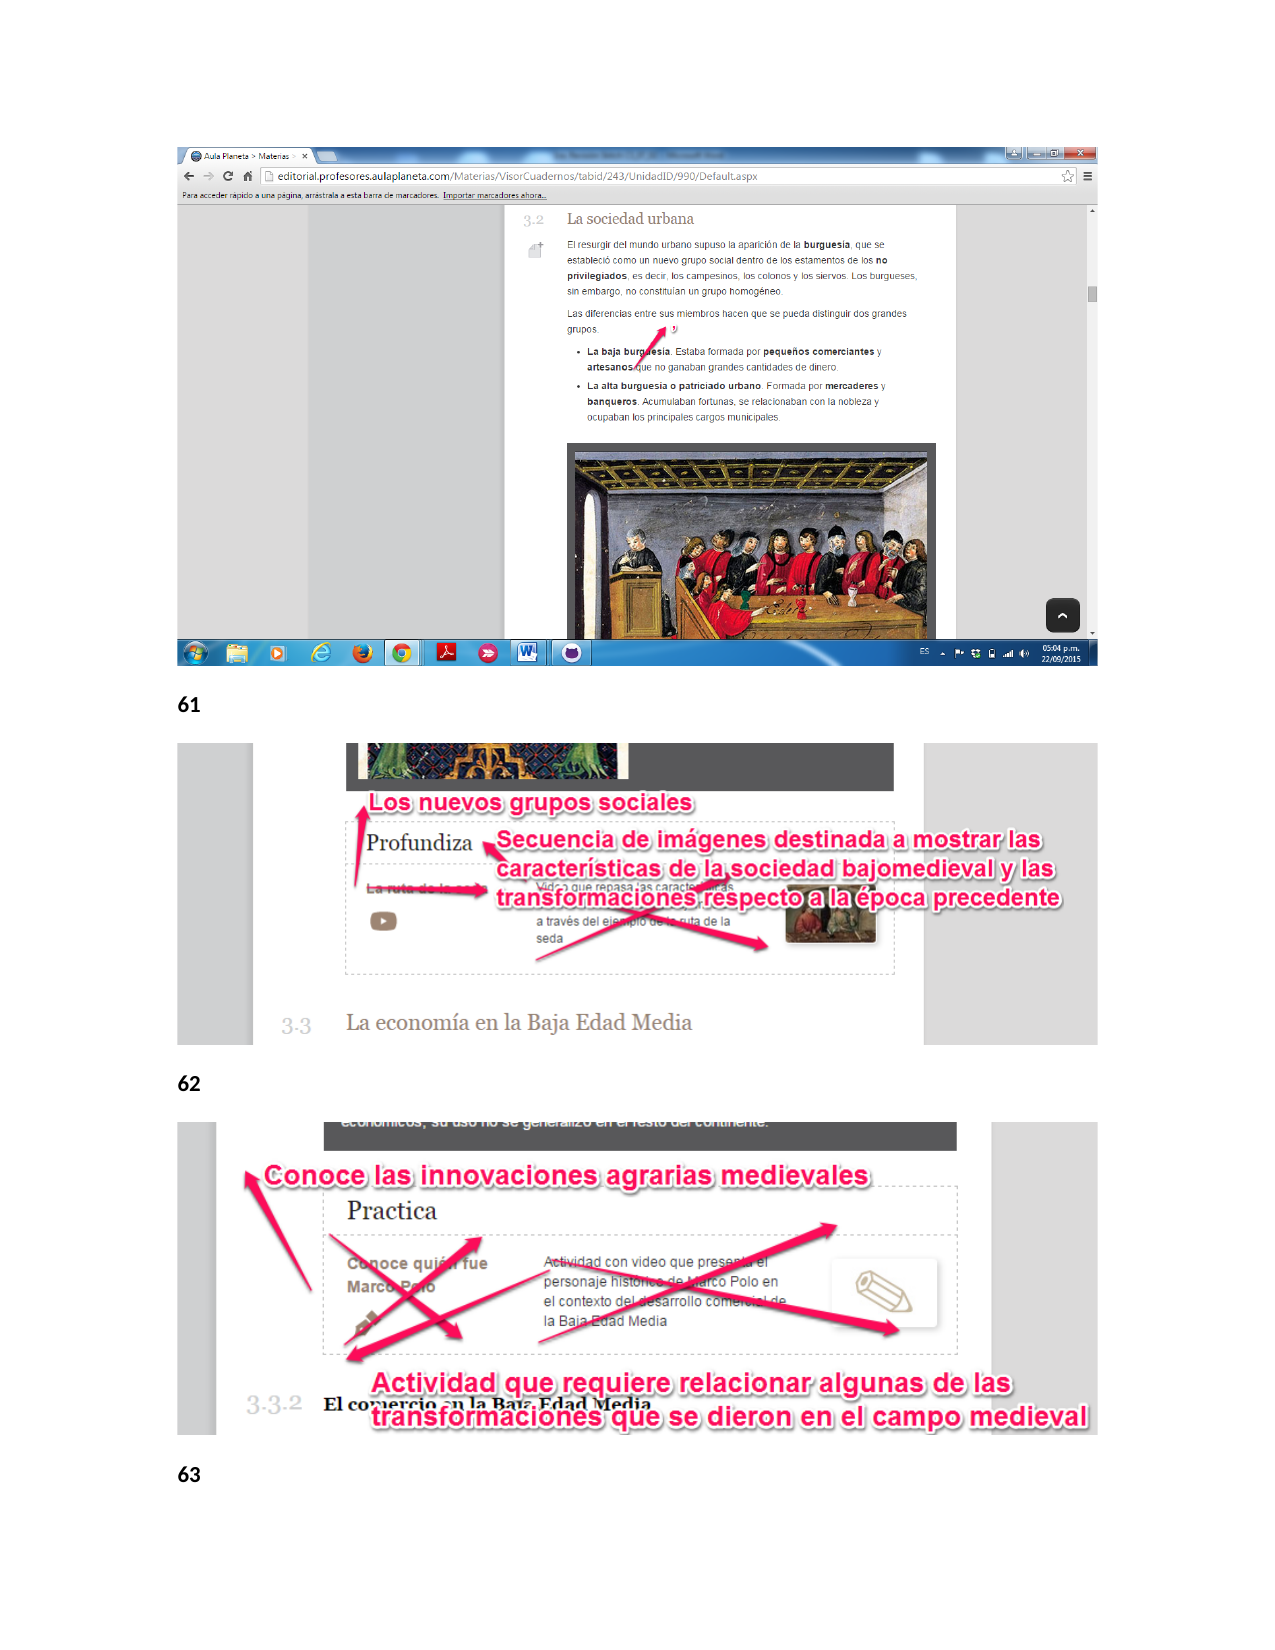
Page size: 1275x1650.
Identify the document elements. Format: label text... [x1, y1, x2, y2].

text 63 [177, 1460, 1098, 1488]
text 61 [177, 690, 1098, 718]
picture [177, 147, 1098, 666]
picture [177, 1122, 1098, 1435]
picture [177, 743, 1098, 1045]
text 62 [177, 1069, 1098, 1097]
